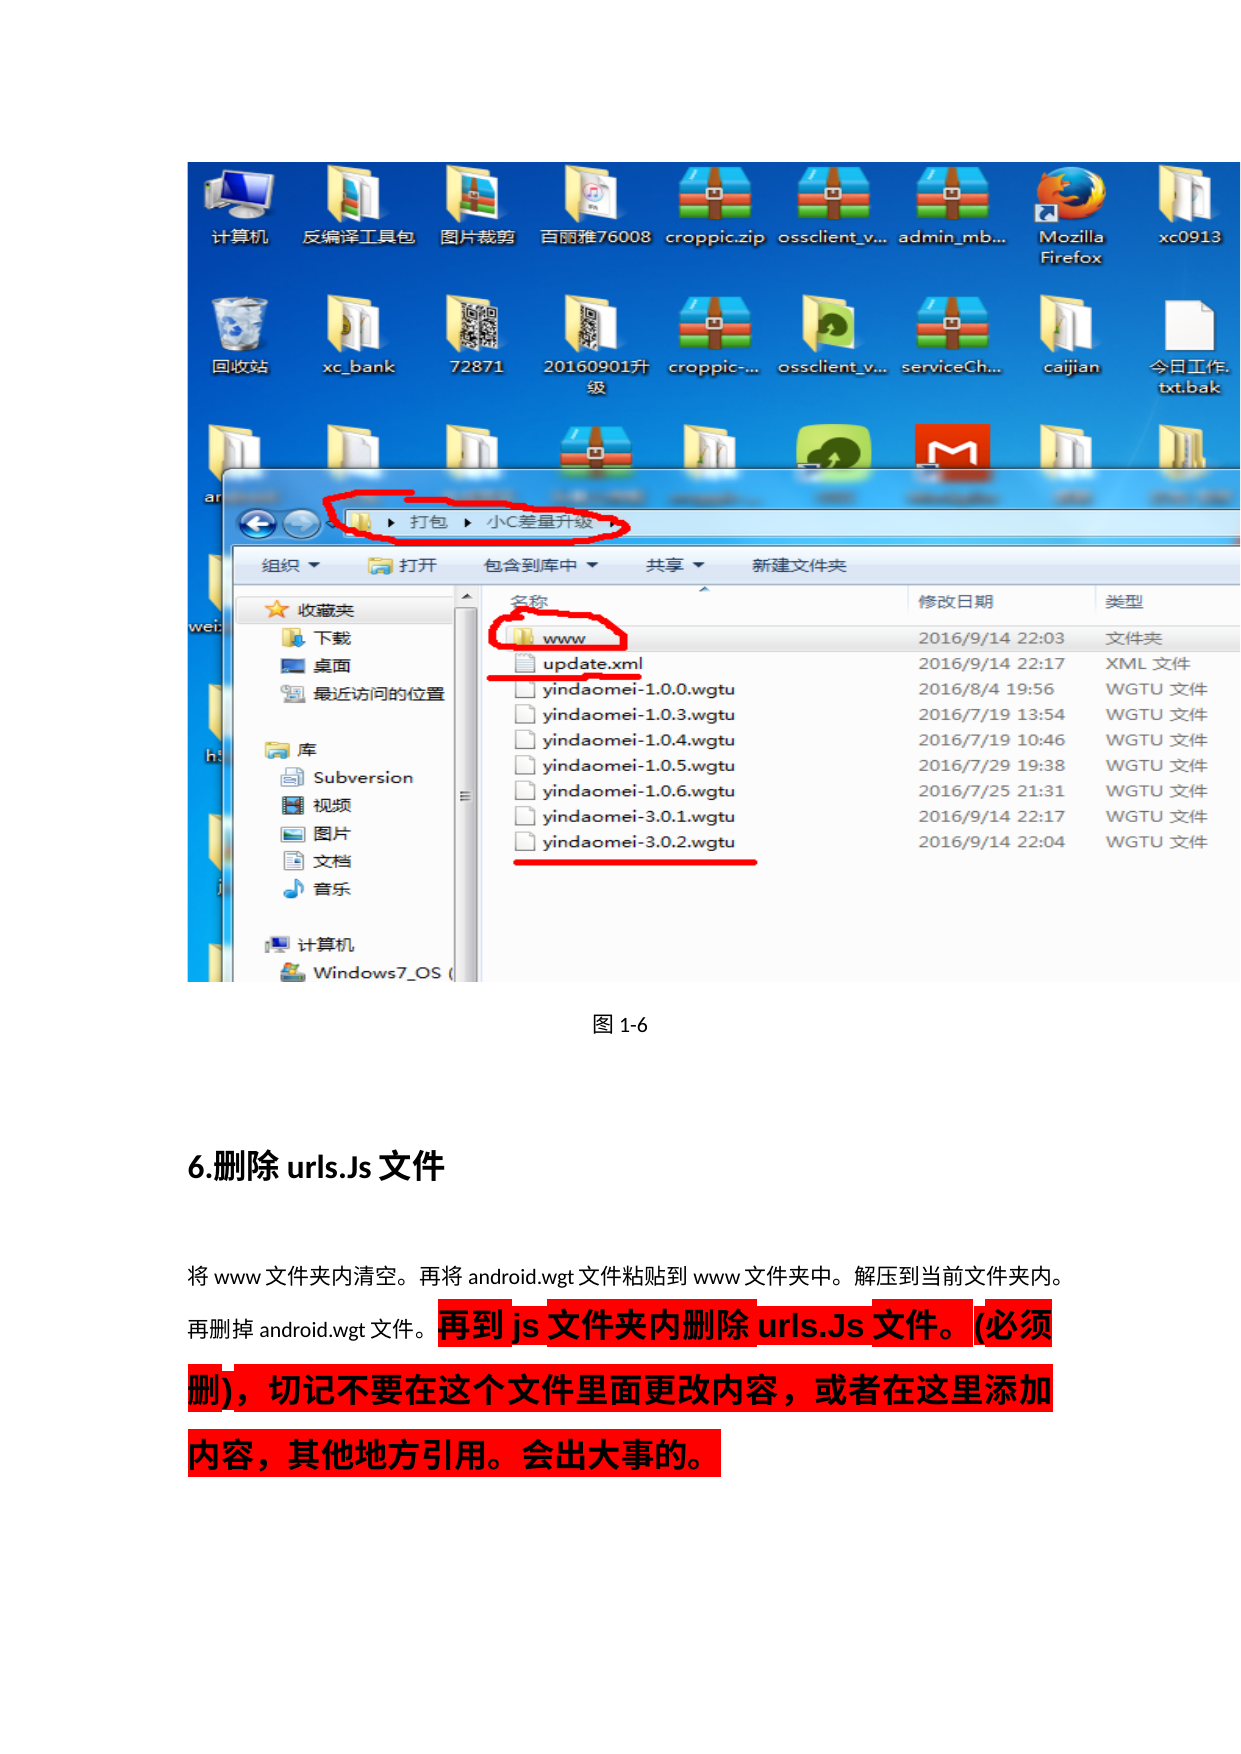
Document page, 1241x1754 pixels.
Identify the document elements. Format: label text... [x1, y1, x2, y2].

subtitle 6.删除urls.Js文件 [187, 1132, 1053, 1197]
list 图1-6 [187, 1007, 1053, 1039]
list 将www文件夹内清空。再将android.wgt文件粘贴到www文件夹中。解压到当前文件夹内。再删掉android.wgt文件。再到js文件夹内删除urls.Js文件。(必须删)，切记不要在这个文件里面更改内容，或者在这里添加内容，其他地方引用。会出大事的。 [187, 1258, 1053, 1486]
